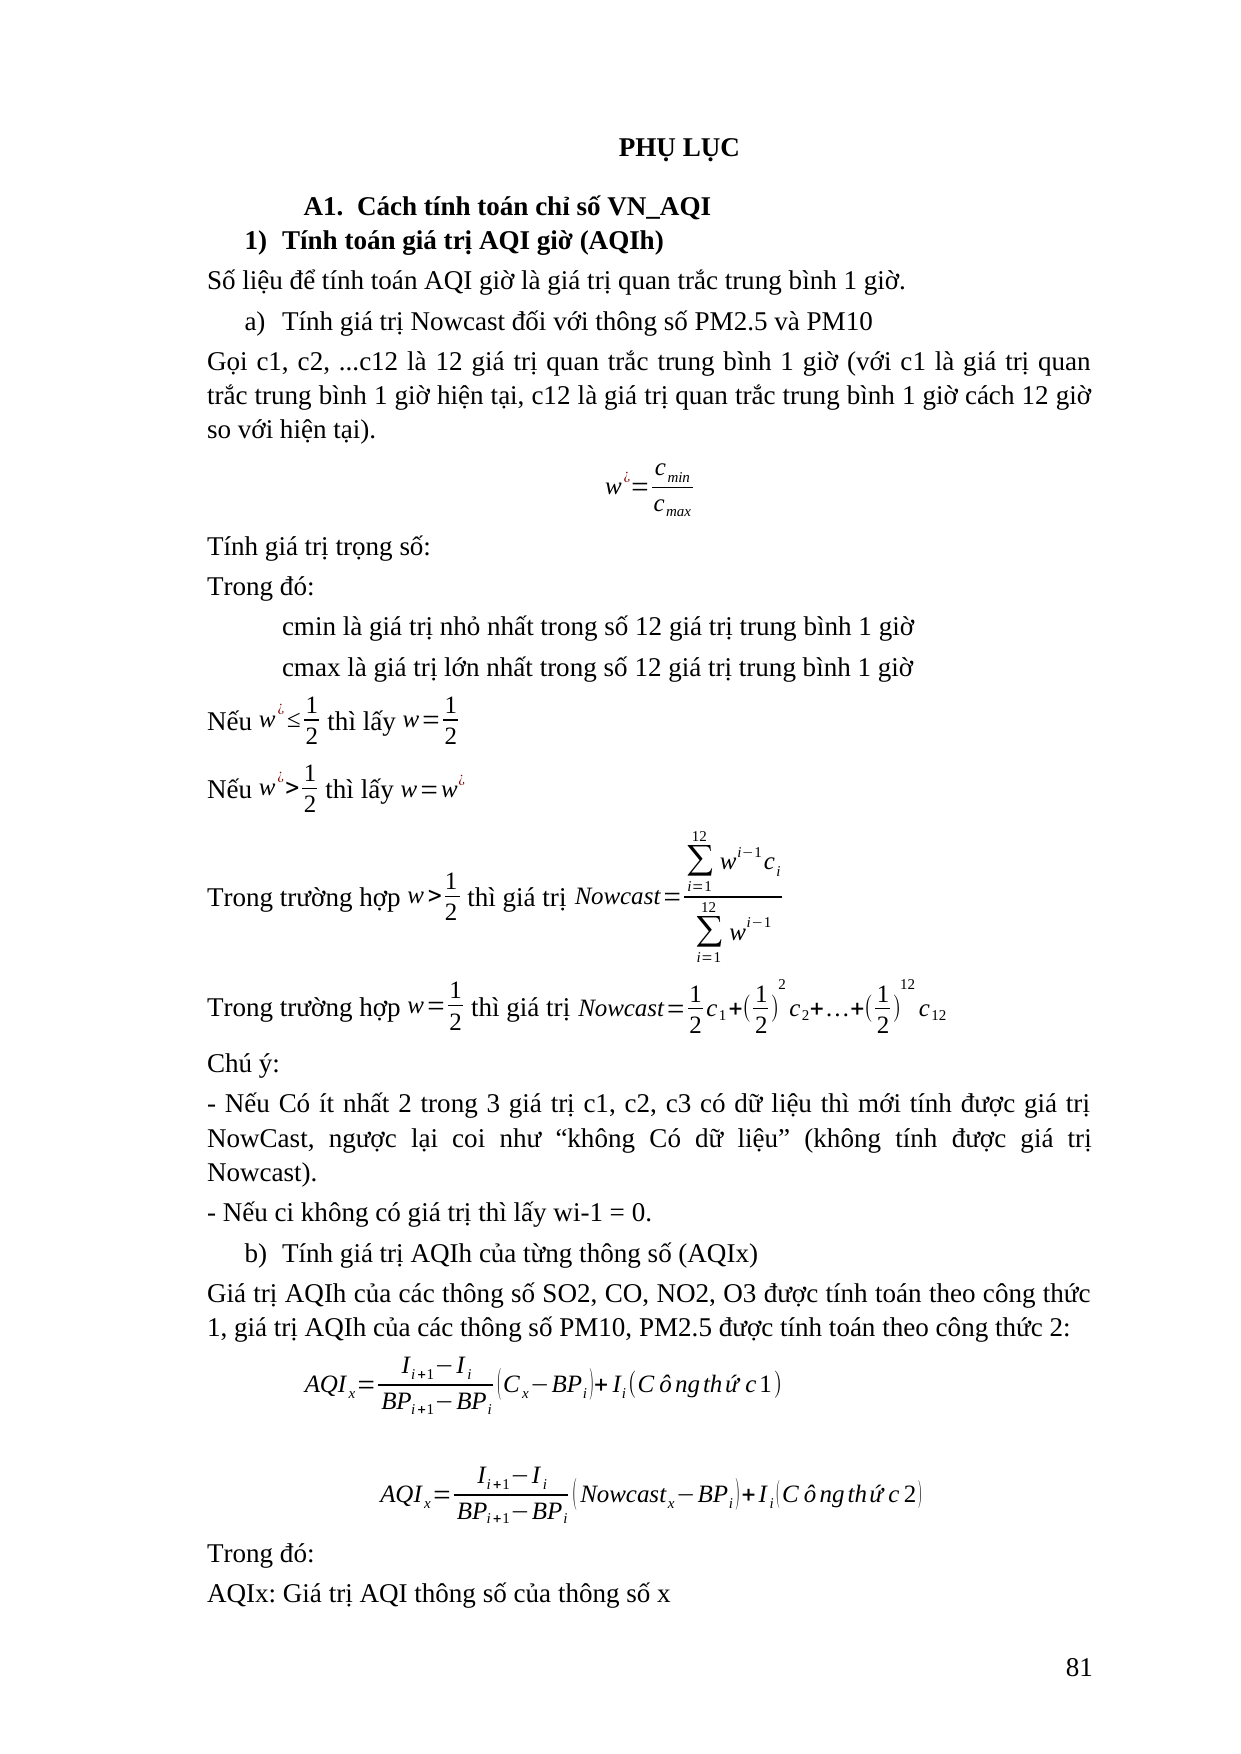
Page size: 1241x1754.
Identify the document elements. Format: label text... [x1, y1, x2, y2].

text Tính giá trị trọng số: [207, 529, 1092, 561]
text Nếu thì lấy [207, 691, 1092, 750]
text Nếu thì lấy [207, 759, 1092, 818]
text - Nếu Có ít nhất 2 trong 3 giá trị c1, c2, c3 có dữ liệu thì mới tính được giá trị NowCast, ngược lại coi như “không Có dữ liệu” (không tính được giá trị Nowcast). [207, 1087, 1092, 1187]
text Gọi c1, c2, ...c12 là 12 giá trị quan trắc trung bình 1 giờ (với c1 là giá trị quan trắc trung bình 1 giờ hiện tại, c12 là giá trị quan trắc trung bình 1 giờ cách 12 giờ so với hiện tại). [207, 345, 1092, 445]
list Tính giá trị AQIh của từng thông số (AQIx) [244, 1237, 1092, 1268]
list Cách tính toán chỉ số VN_AQI [303, 190, 1092, 221]
text Trong trường hợp thì giá trị [207, 828, 1092, 966]
text Trong đó: [207, 1537, 1092, 1568]
text Trong trường hợp thì giá trị [207, 975, 1092, 1038]
text cmax là giá trị lớn nhất trong số 12 giá trị trung bình 1 giờ [207, 651, 1092, 682]
text Số liệu để tính toán AQI giờ là giá trị quan trắc trung bình 1 giờ. [207, 264, 1092, 296]
list Tính giá trị Nowcast đối với thông số PM2.5 và PM10 [244, 305, 1092, 336]
text Chú ý: [207, 1047, 1092, 1078]
list Tính toán giá trị AQI giờ (AQIh) [244, 224, 1092, 255]
text Trong đó: [207, 570, 1092, 601]
text - Nếu ci không có giá trị thì lấy wi-1 = 0. [207, 1196, 1092, 1227]
text Giá trị AQIh của các thông số SO2, CO, NO2, O3 được tính toán theo công thức 1, giá trị AQIh của các thông số PM10, PM2.5 được tính toán theo công thức 2: [207, 1277, 1092, 1342]
subtitle PHỤ LỤC [266, 131, 1092, 162]
text cmin là giá trị nhỏ nhất trong số 12 giá trị trung bình 1 giờ [207, 610, 1092, 642]
text AQIx: Giá trị AQI thông số của thông số x [207, 1577, 1092, 1609]
